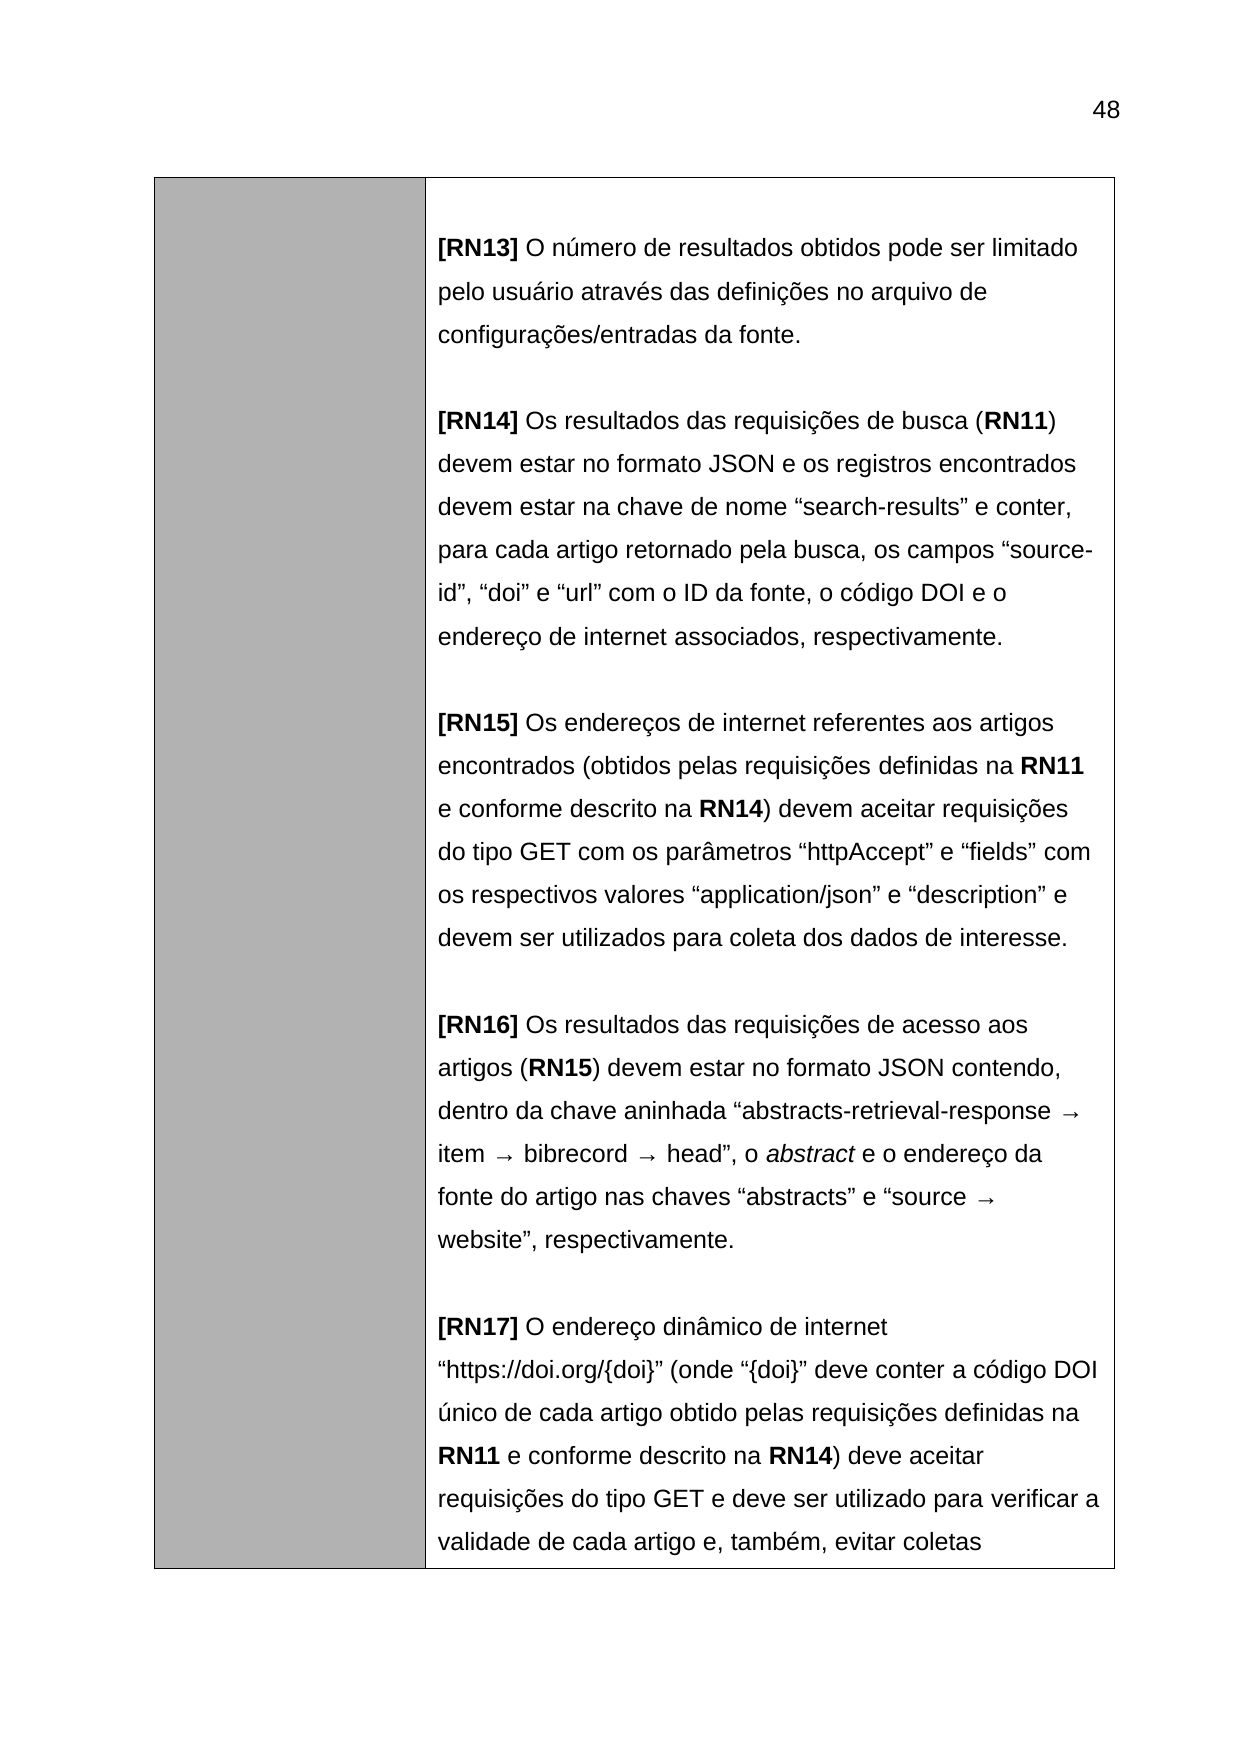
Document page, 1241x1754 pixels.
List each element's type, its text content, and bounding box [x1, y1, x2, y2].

table_cell Regras de negócio: [155, 178, 425, 1568]
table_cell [426, 178, 1114, 1568]
